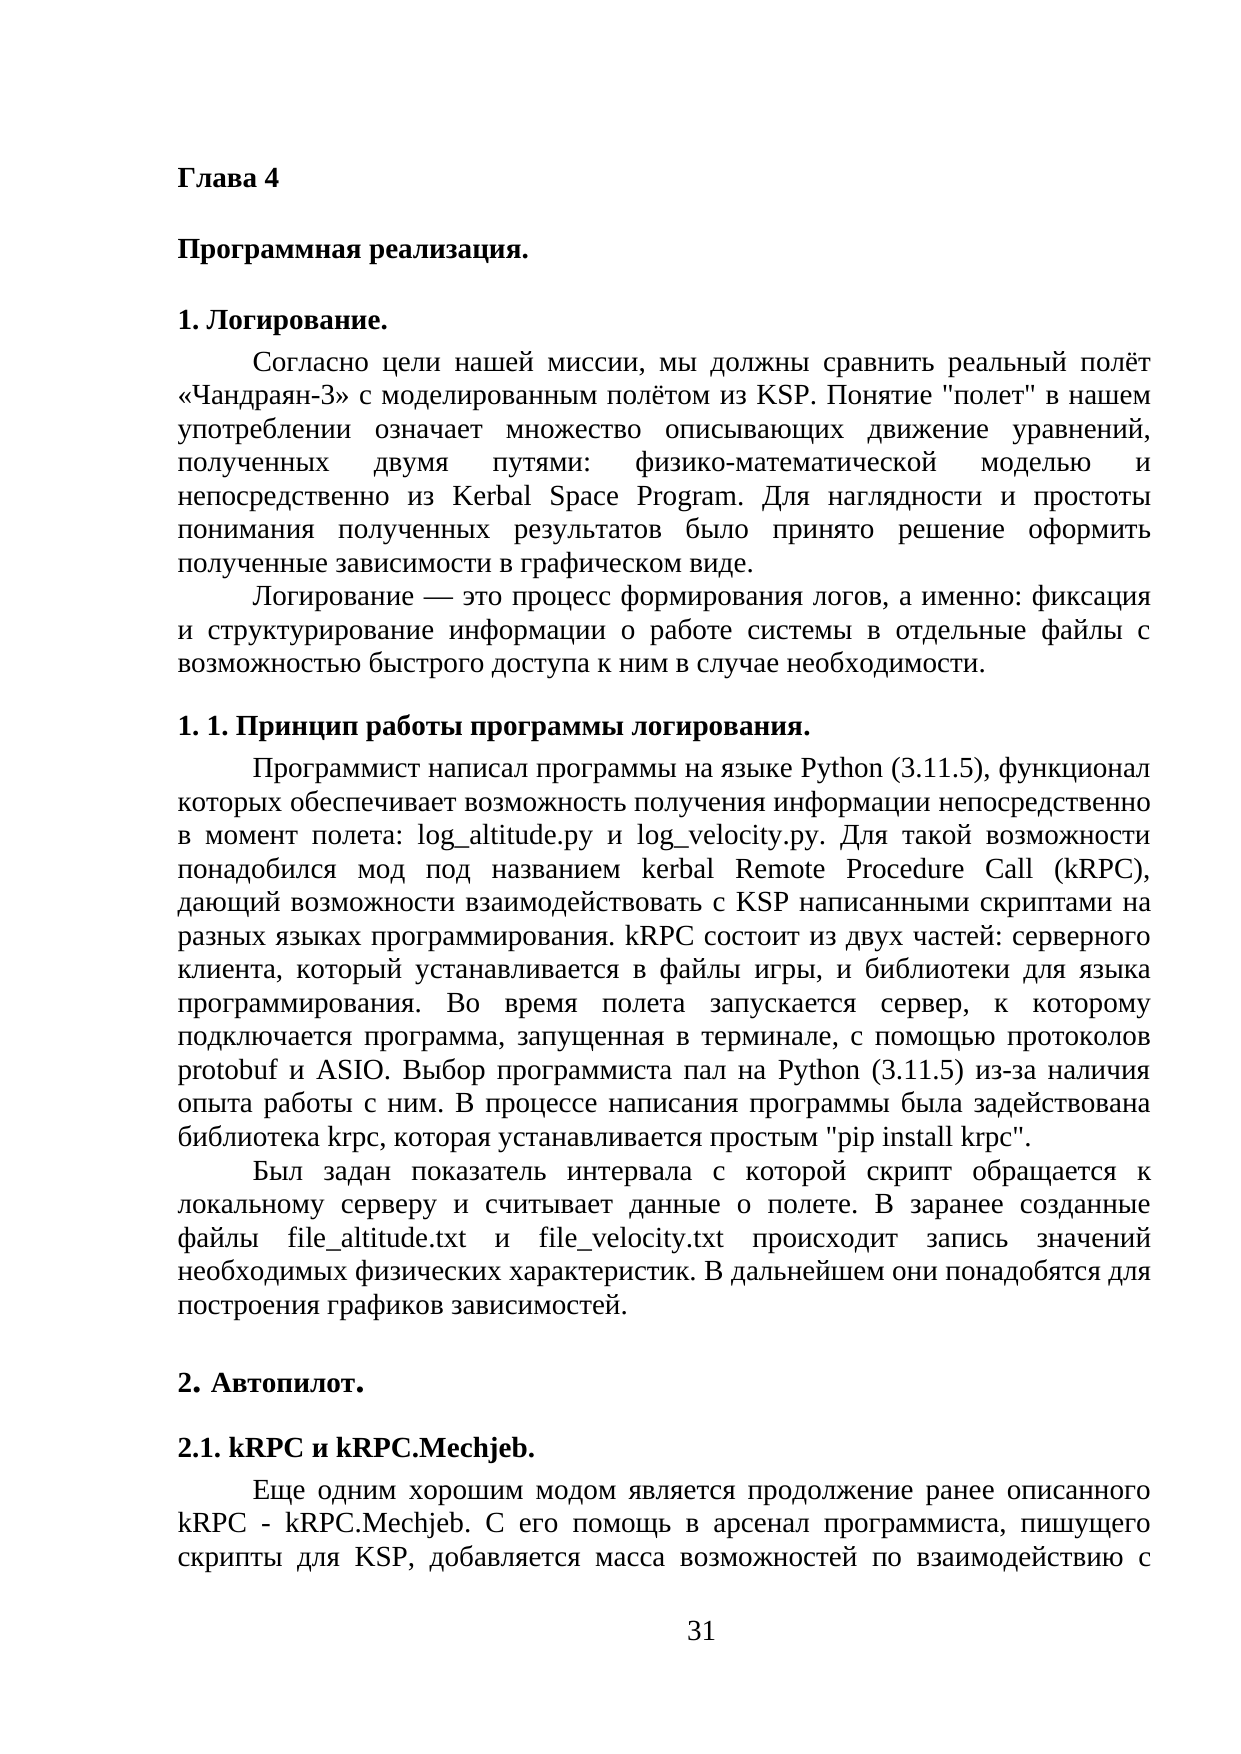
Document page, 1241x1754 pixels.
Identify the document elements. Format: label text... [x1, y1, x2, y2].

subtitle 1. Логирование. [177, 302, 1152, 335]
subtitle 2.1. kRPC и kRPC.Mechjeb. [177, 1430, 1152, 1464]
subtitle 2. Автопилот. [177, 1358, 1152, 1401]
subtitle Глава 4 [177, 160, 1152, 193]
subtitle Программная реализация. [177, 231, 1152, 264]
subtitle 1. 1. Принцип работы программы логирования. [177, 708, 1152, 742]
text Программист написал программы на языке Python (3.11.5), функционал которых обеспечивает возможность получения информации непосредственно в момент полета: log_altitude.py и log_velocity.py. Для такой возможности понадобился мод под названием kerbal Remote Procedure Call (kRPC), дающий возможности взаимодействовать с KSP написанными скриптами на разных языках программирования. kRPC состоит из двух частей: серверного клиента, который устанавливается в файлы игры, и библиотеки для языка программирования. Во время полета запускается сервер, к которому подключается программа, запущенная в терминале, с помощью протоколов protobuf и ASIO. Выбор программиста пал на Python (3.11.5) из-за наличия опыта работы с ним. В процессе написания программы была задействована библиотека krpc, которая устанавливается простым "pip install krpc". [177, 750, 1152, 1153]
text Был задан показатель интервала с которой скрипт обращается к локальному серверу и считывает данные о полете. В заранее созданные файлы file_altitude.txt и file_velocity.txt происходит запись значений необходимых физических характеристик. В дальнейшем они понадобятся для построения графиков зависимостей. [177, 1153, 1152, 1320]
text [177, 1472, 1152, 1573]
text Логирование — это процесс формирования логов, а именно: фиксация и структурирование информации о работе системы в отдельные файлы с возможностью быстрого доступа к ним в случае необходимости. [177, 578, 1152, 679]
text Согласно цели нашей миссии, мы должны сравнить реальный полёт «Чандраян-3» с моделированным полётом из KSP. Понятие "полет" в нашем употреблении означает множество описывающих движение уравнений, полученных двумя путями: физико-математической моделью и непосредственно из Kerbal Space Program. Для наглядности и простоты понимания полученных результатов было принято решение оформить полученные зависимости в графическом виде. [177, 344, 1152, 578]
